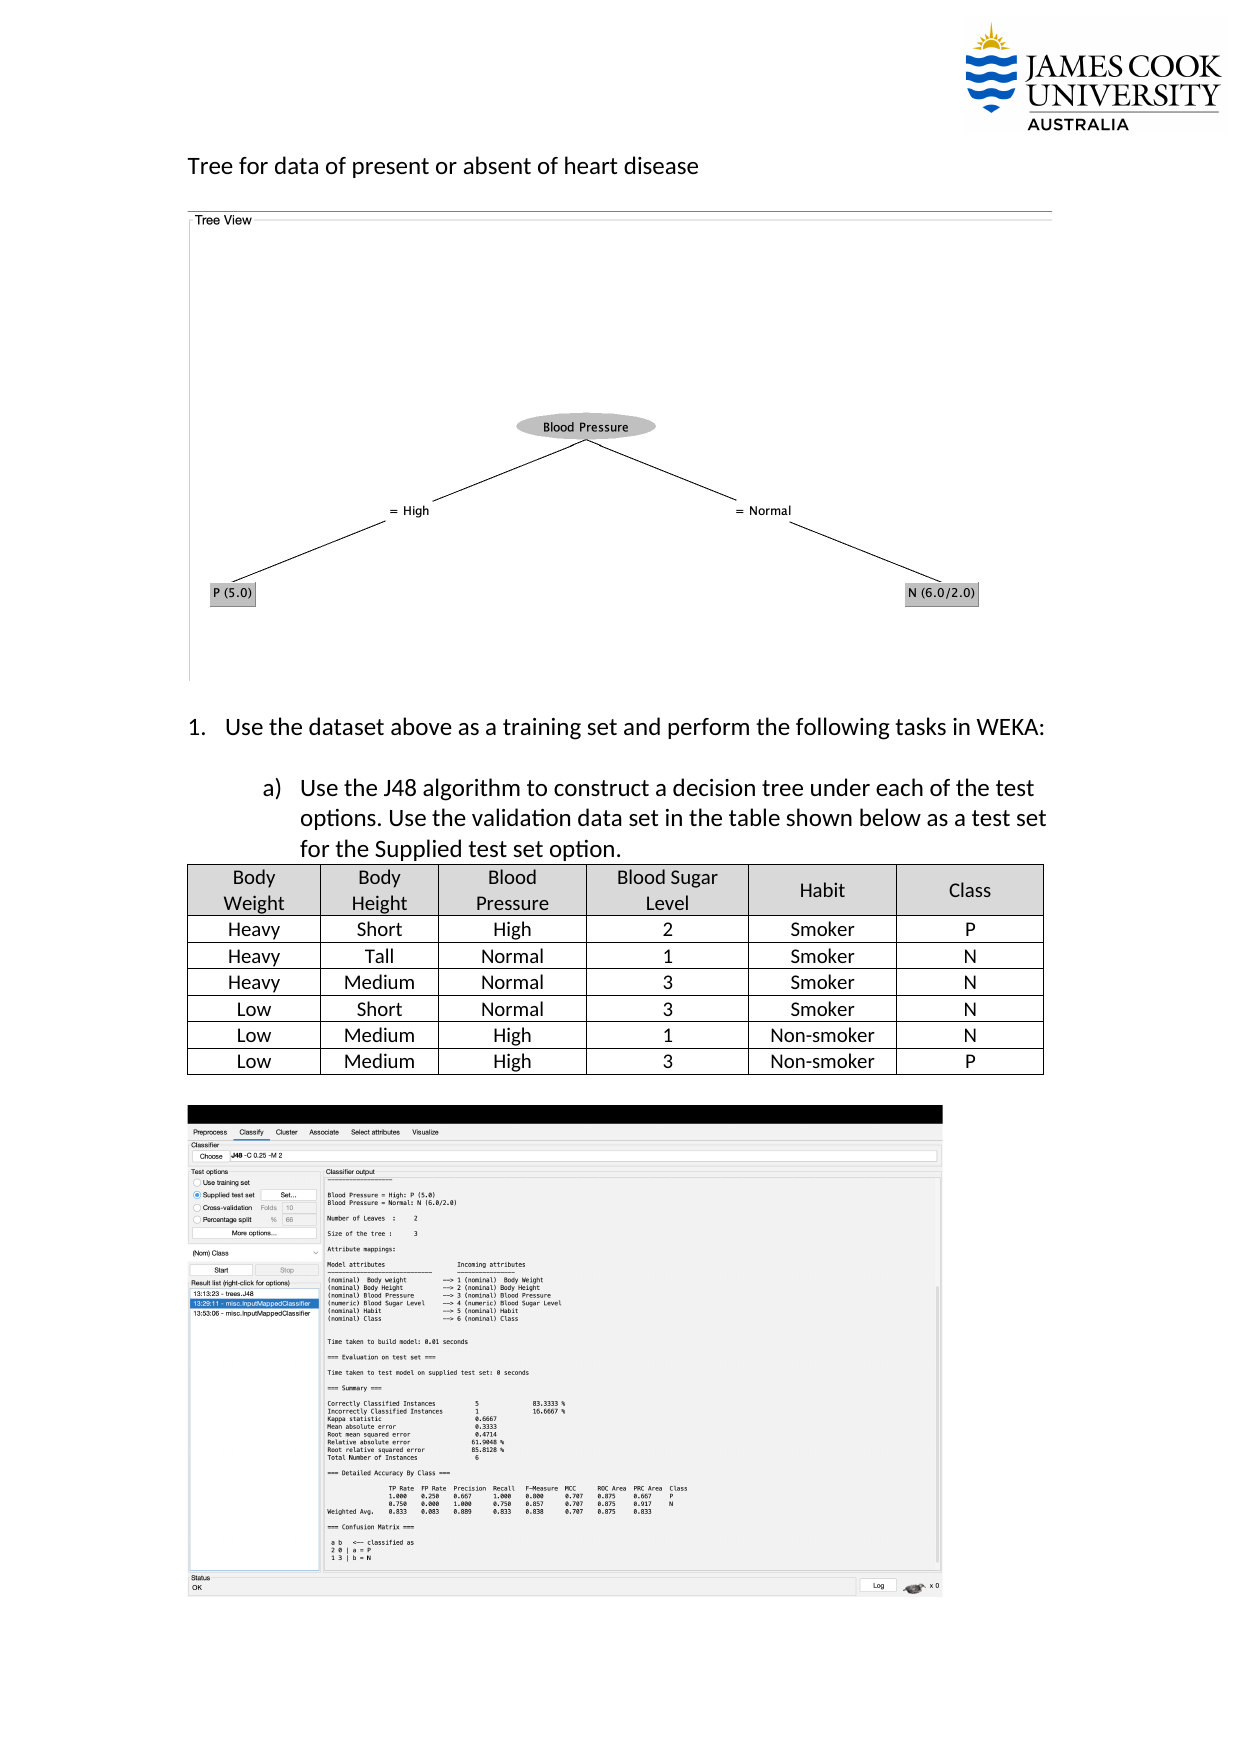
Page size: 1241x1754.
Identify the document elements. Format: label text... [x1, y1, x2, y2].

table_cell P [897, 916, 1043, 942]
table_cell Medium [321, 1022, 438, 1048]
table_cell Smoker [749, 969, 896, 995]
table_cell Medium [321, 969, 438, 995]
table_cell Smoker [749, 916, 896, 942]
table_cell Heavy [188, 943, 320, 968]
table_cell N [897, 996, 1043, 1021]
table_cell 1 [587, 1022, 748, 1048]
table_cell N [897, 969, 1043, 995]
table_header Body Weight [188, 865, 320, 915]
table_header Class [897, 865, 1043, 915]
picture [187, 1105, 943, 1597]
table_cell High [439, 1049, 586, 1074]
table_cell Non-smoker [749, 1049, 896, 1074]
table_cell N [897, 943, 1043, 968]
table_cell Non-smoker [749, 1022, 896, 1048]
table_cell Normal [439, 943, 586, 968]
table_cell Short [321, 996, 438, 1021]
table_cell High [439, 1022, 586, 1048]
table_header Blood Pressure [439, 865, 586, 915]
table_cell Normal [439, 996, 586, 1021]
picture [962, 14, 1228, 136]
table_cell Normal [439, 969, 586, 995]
table_header Body Height [321, 865, 438, 915]
table_cell Smoker [749, 943, 896, 968]
table_cell Medium [321, 1049, 438, 1074]
table_cell High [439, 916, 586, 942]
table_cell 1 [587, 943, 748, 968]
table_cell 3 [587, 996, 748, 1021]
table_cell Short [321, 916, 438, 942]
table_cell N [897, 1022, 1043, 1048]
table_cell P [897, 1049, 1043, 1074]
table_cell Low [188, 1049, 320, 1074]
list Use the J48 algorithm to construct a decision tree under each of the test options. Use the validation data set in the table shown below as a test set for the Supplied test set option. [262, 772, 1053, 863]
table_header Habit [749, 865, 896, 915]
table_cell Heavy [188, 916, 320, 942]
table_cell Smoker [749, 996, 896, 1021]
table_cell Low [188, 1022, 320, 1048]
text Tree for data of present or absent of heart disease [187, 150, 1053, 181]
table_cell Low [188, 996, 320, 1021]
table_cell 3 [587, 1049, 748, 1074]
list Use the dataset above as a training set and perform the following tasks in WEKA: [187, 711, 1053, 741]
table_cell 3 [587, 969, 748, 995]
table_cell Tall [321, 943, 438, 968]
table_cell 2 [587, 916, 748, 942]
table_header Blood Sugar Level [587, 865, 748, 915]
picture [187, 211, 1053, 681]
table_cell Heavy [188, 969, 320, 995]
